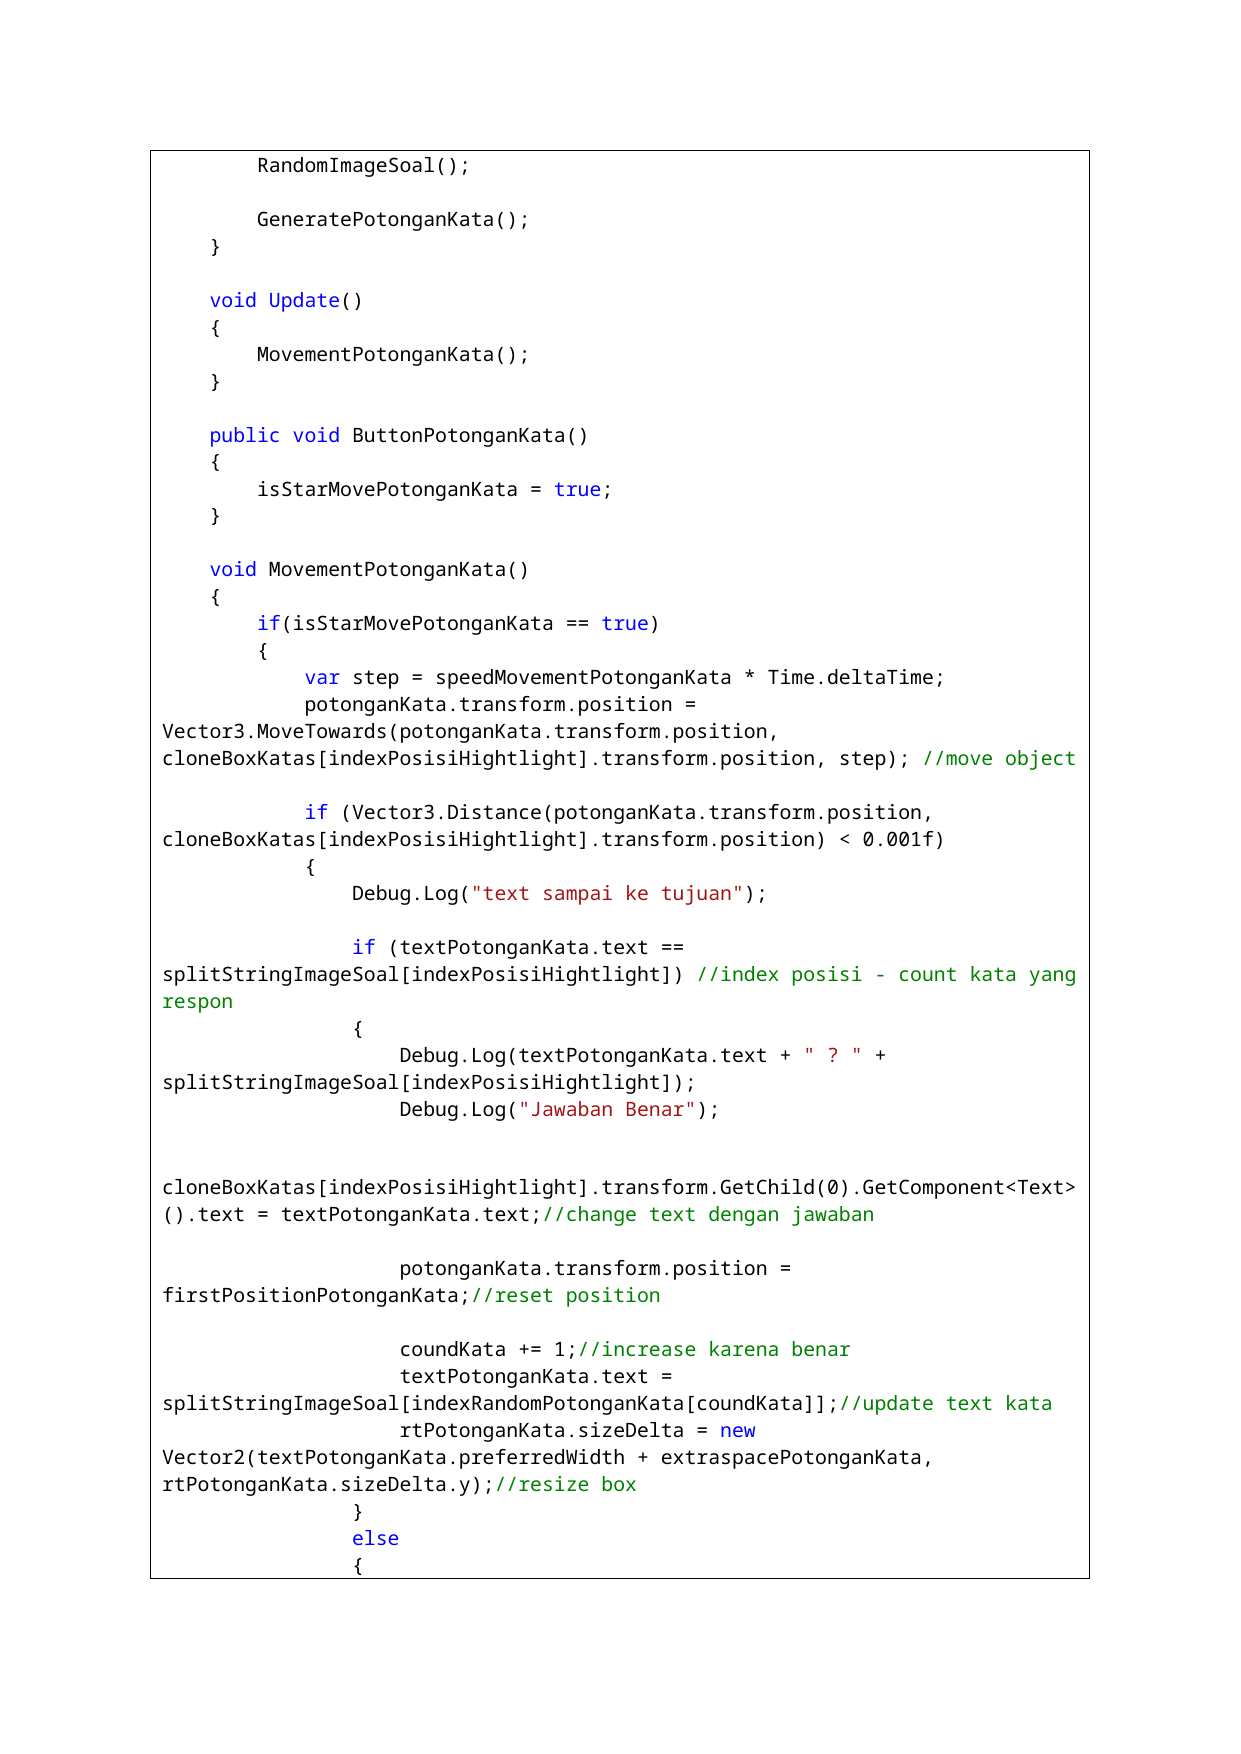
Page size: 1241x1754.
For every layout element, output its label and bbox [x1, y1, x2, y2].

table_header [151, 151, 1089, 1578]
